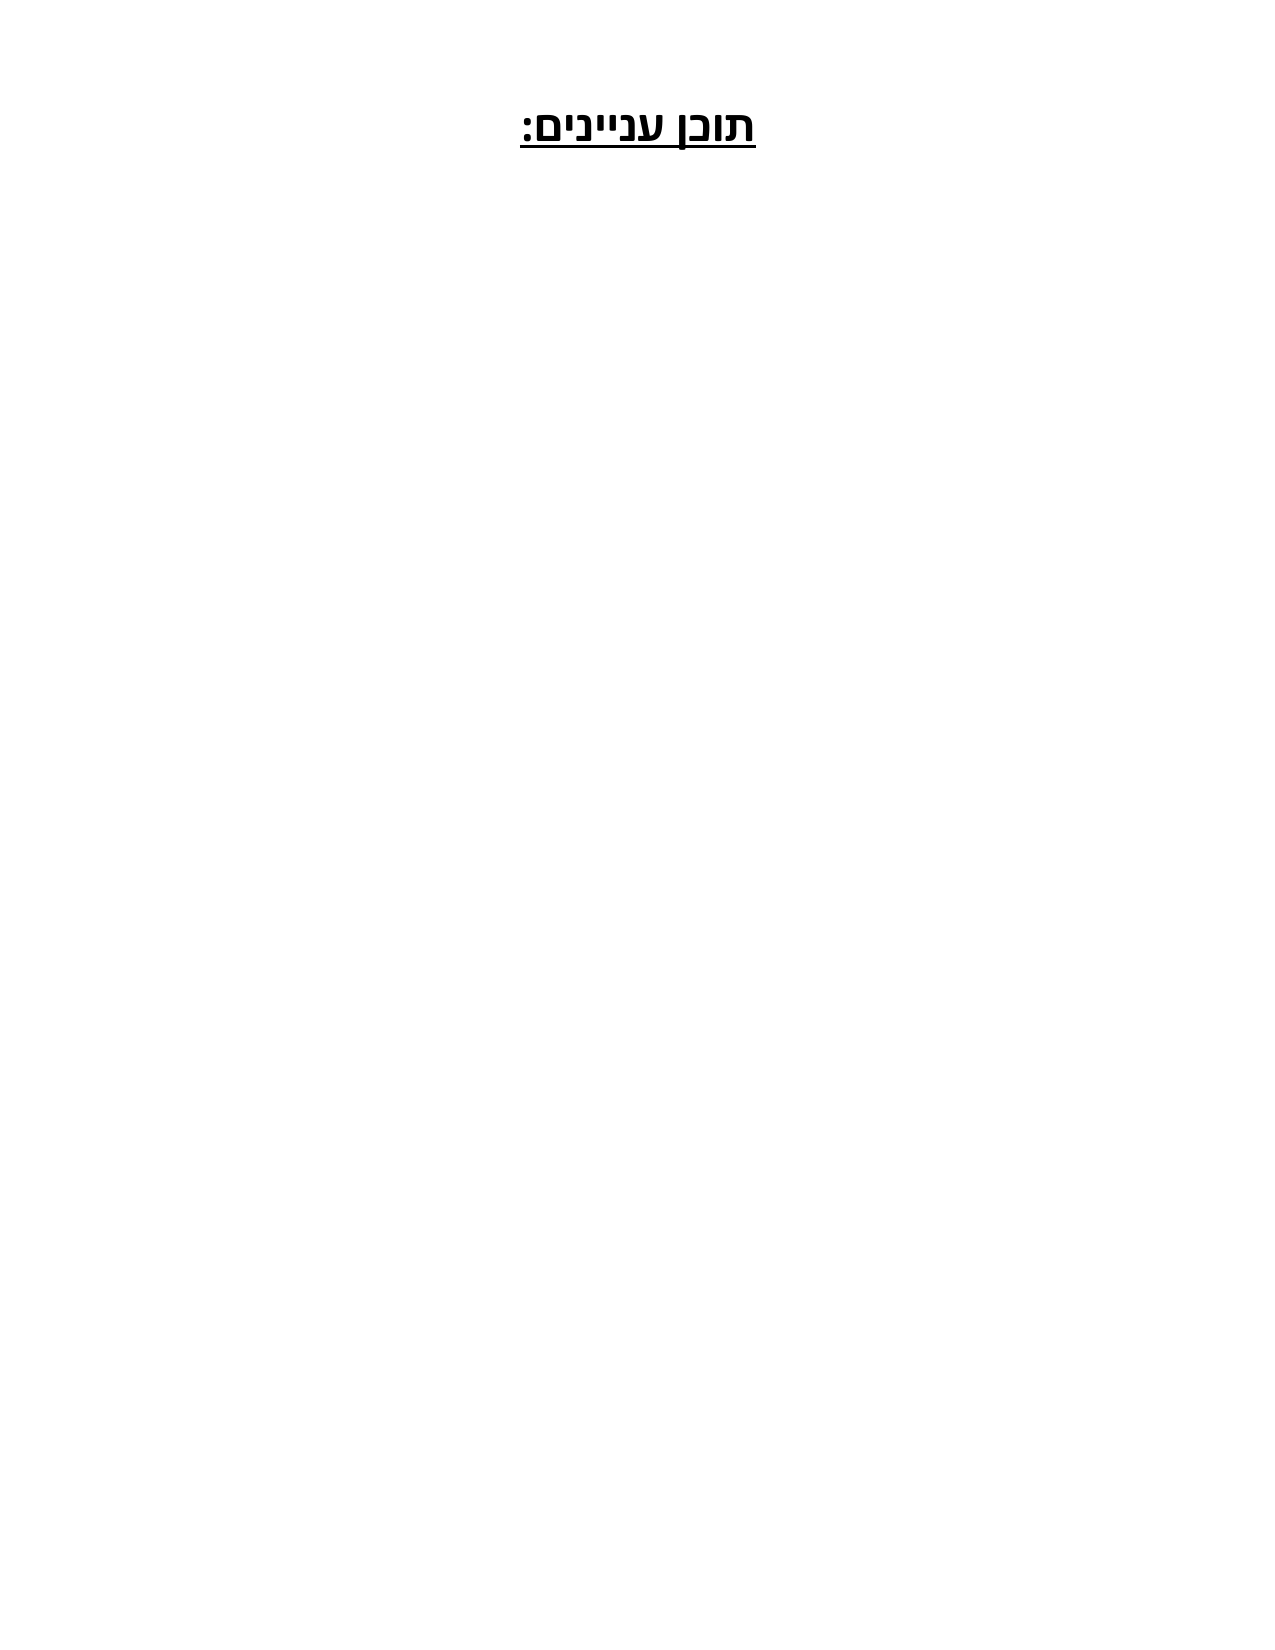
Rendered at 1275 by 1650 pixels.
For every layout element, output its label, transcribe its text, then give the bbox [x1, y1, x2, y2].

text תוכן עניינים: [18, 93, 1257, 154]
